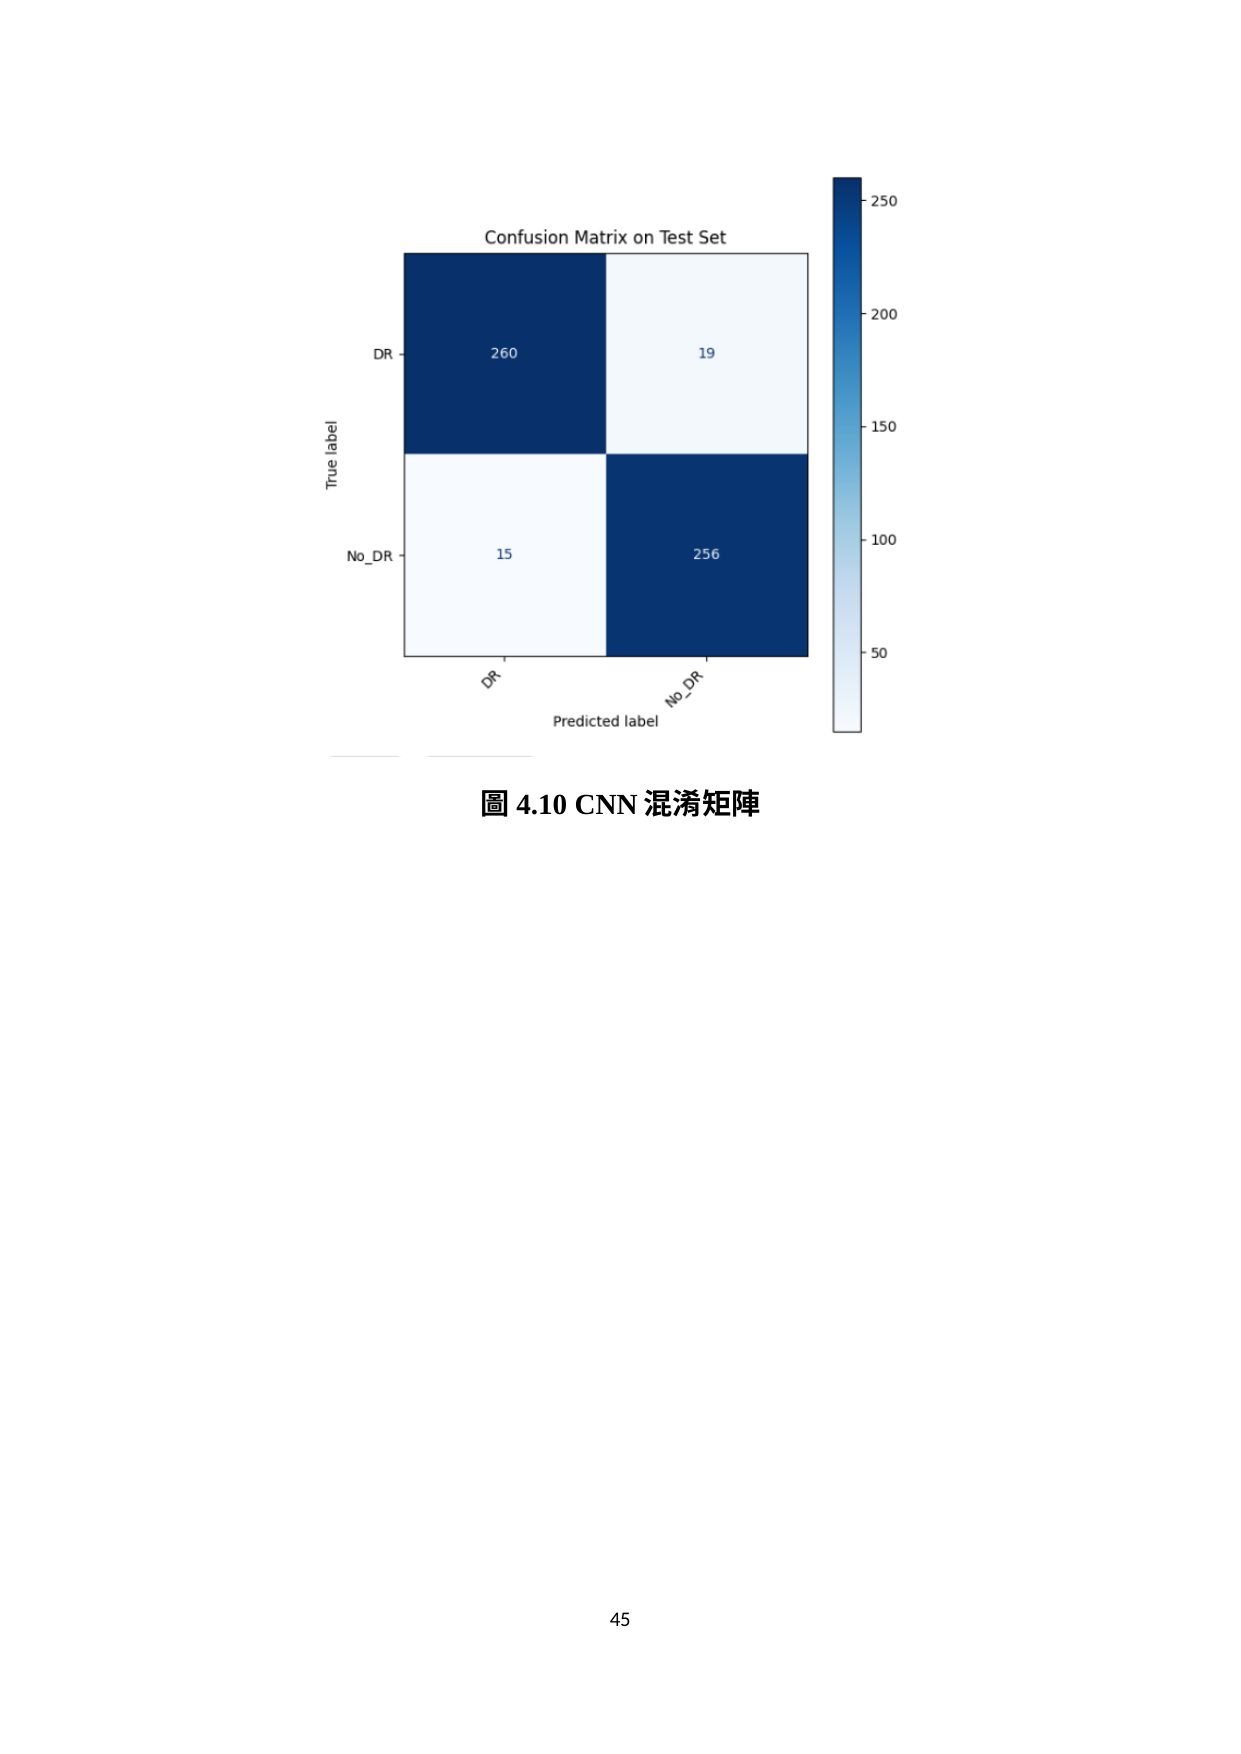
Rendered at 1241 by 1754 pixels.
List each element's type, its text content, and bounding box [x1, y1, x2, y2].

text 圖 4.10 CNN混淆矩陣 [187, 764, 1053, 839]
picture [303, 164, 937, 757]
